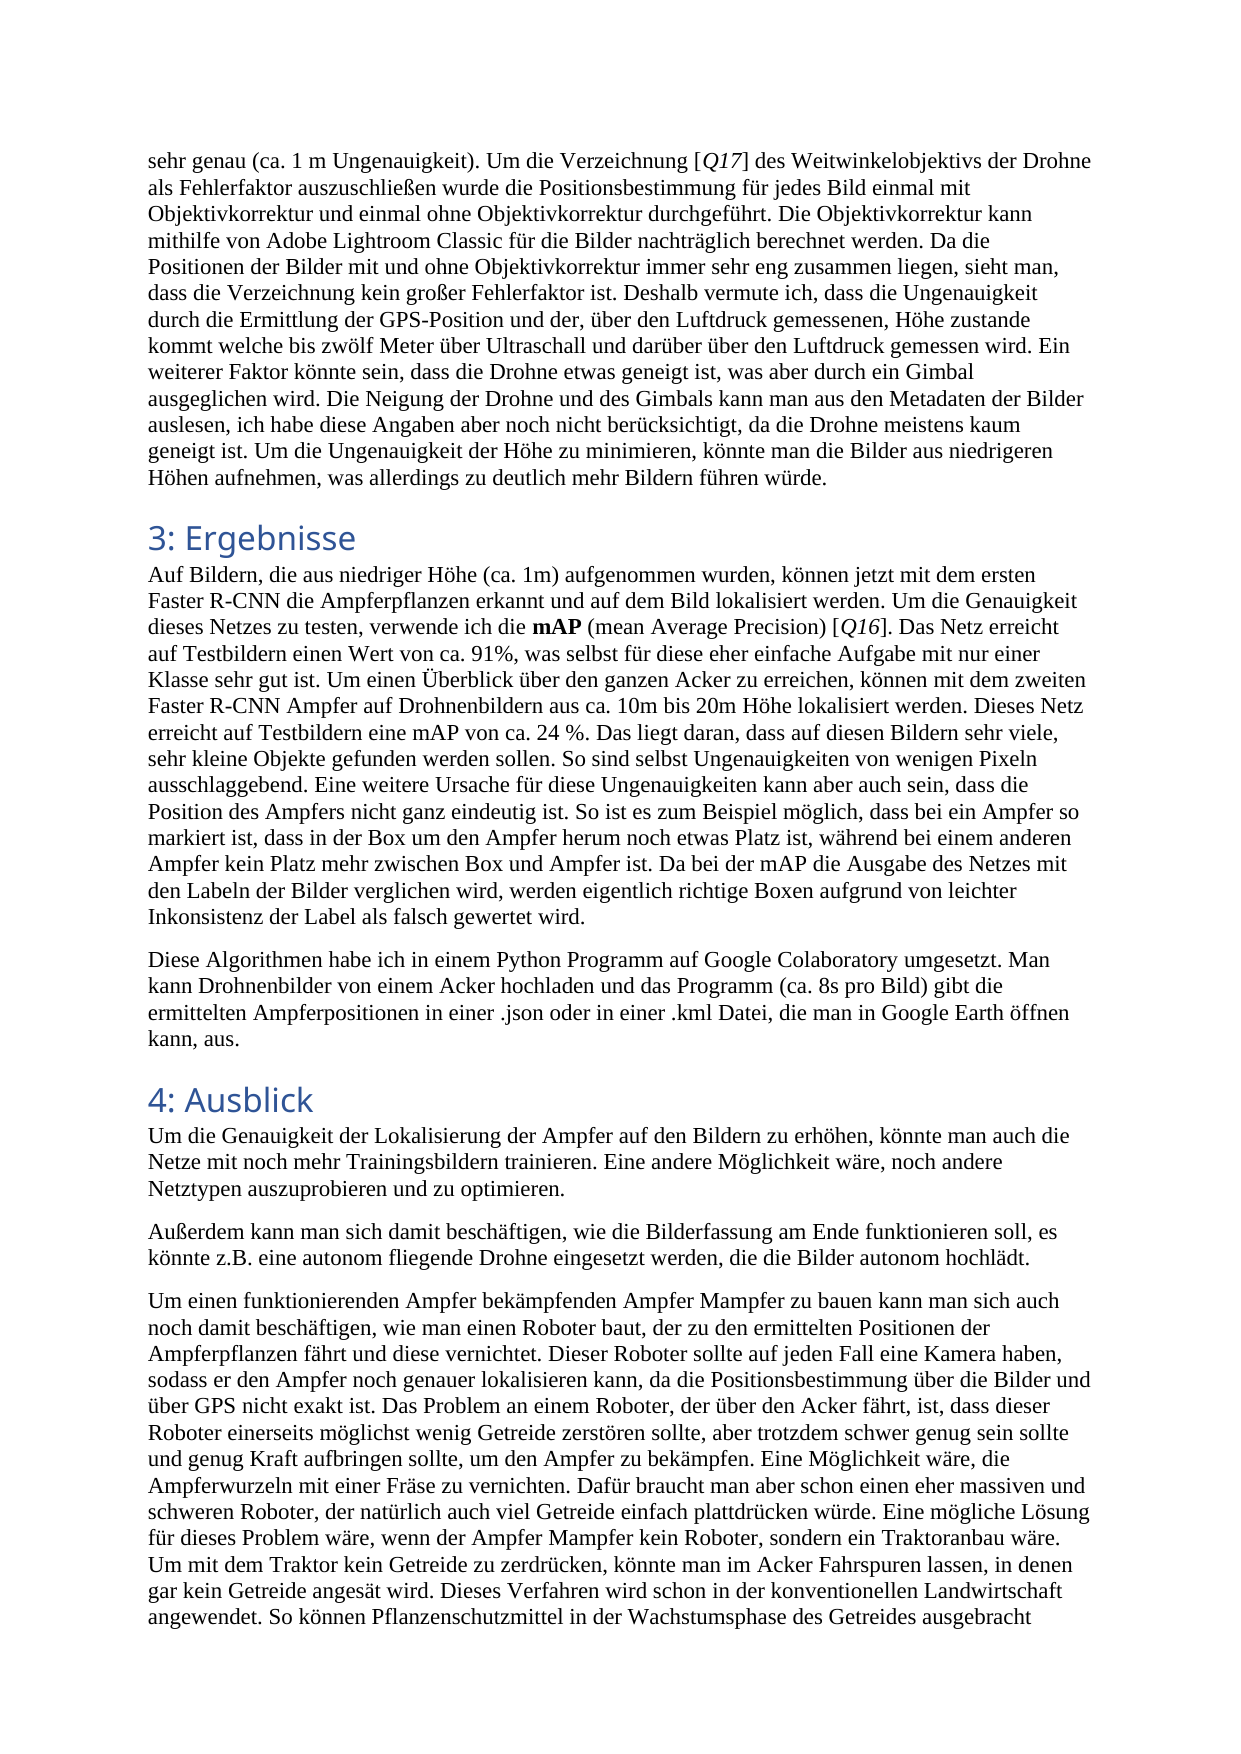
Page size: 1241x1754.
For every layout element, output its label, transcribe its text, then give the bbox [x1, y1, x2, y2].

subtitle 4: Ausblick [148, 1077, 1093, 1122]
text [148, 1287, 1093, 1630]
text Um die Genauigkeit der Lokalisierung der Ampfer auf den Bildern zu erhöhen, könnte man auch die Netze mit noch mehr Trainingsbildern trainieren. Eine andere Möglichkeit wäre, noch andere Netztypen auszuprobieren und zu optimieren. [148, 1122, 1093, 1201]
text Diese Algorithmen habe ich in einem Python Programm auf Google Colaboratory umgesetzt. Man kann Drohnenbilder von einem Acker hochladen und das Programm (ca. 8s pro Bild) gibt die ermittelten Ampferpositionen in einer .json oder in einer .kml Datei, die man in Google Earth öffnen kann, aus. [148, 946, 1093, 1052]
subtitle 3: Ergebnisse [148, 515, 1093, 561]
text Außerdem kann man sich damit beschäftigen, wie die Bilderfassung am Ende funktionieren soll, es könnte z.B. eine autonom fliegende Drohne eingesetzt werden, die die Bilder autonom hochlädt. [148, 1218, 1093, 1271]
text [148, 148, 1093, 490]
text Auf Bildern, die aus niedriger Höhe (ca. 1m) aufgenommen wurden, können jetzt mit dem ersten Faster R-CNN die Ampferpflanzen erkannt und auf dem Bild lokalisiert werden. Um die Genauigkeit dieses Netzes zu testen, verwende ich die mAP (mean Average Precision) [Q16]. Das Netz erreicht auf Testbildern einen Wert von ca. 91%, was selbst für diese eher einfache Aufgabe mit nur einer Klasse sehr gut ist. Um einen Überblick über den ganzen Acker zu erreichen, können mit dem zweiten Faster R-CNN Ampfer auf Drohnenbildern aus ca. 10m bis 20m Höhe lokalisiert werden. Dieses Netz erreicht auf Testbildern eine mAP von ca. 24 %. Das liegt daran, dass auf diesen Bildern sehr viele, sehr kleine Objekte gefunden werden sollen. So sind selbst Ungenauigkeiten von wenigen Pixeln ausschlaggebend. Eine weitere Ursache für diese Ungenauigkeiten kann aber auch sein, dass die Position des Ampfers nicht ganz eindeutig ist. So ist es zum Beispiel möglich, dass bei ein Ampfer so markiert ist, dass in der Box um den Ampfer herum noch etwas Platz ist, während bei einem anderen Ampfer kein Platz mehr zwischen Box und Ampfer ist. Da bei der mAP die Ausgabe des Netzes mit den Labeln der Bilder verglichen wird, werden eigentlich richtige Boxen aufgrund von leichter Inkonsistenz der Label als falsch gewertet wird. [148, 561, 1093, 929]
